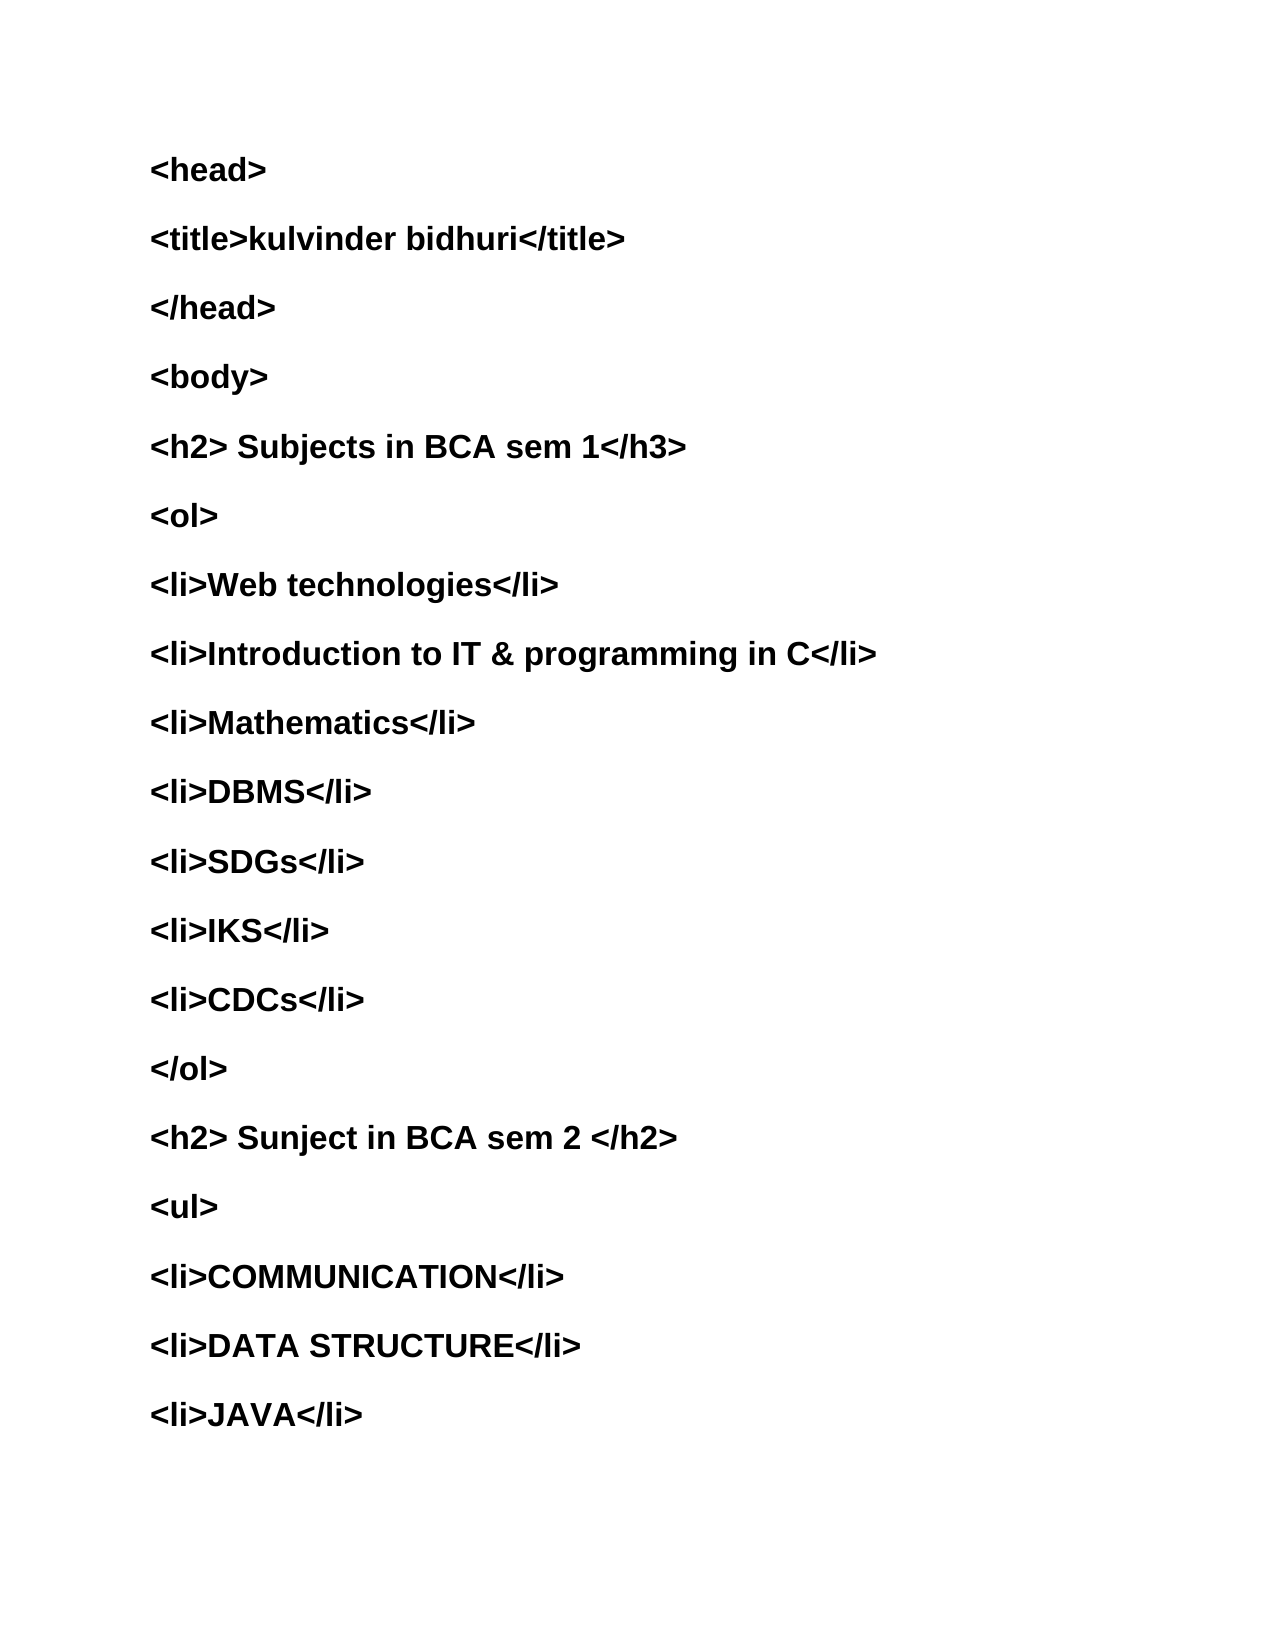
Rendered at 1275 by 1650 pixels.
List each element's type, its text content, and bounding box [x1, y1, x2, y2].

text <h2> Subjects in BCA sem 1</h3> [150, 427, 1125, 465]
text <li>CDCs</li> [150, 980, 1125, 1018]
text <li>COMMUNICATION</li> [150, 1257, 1125, 1295]
text </head> [150, 288, 1125, 327]
text <li>JAVA</li> [150, 1395, 1125, 1433]
text <ul> [150, 1187, 1125, 1226]
text <li>IKS</li> [150, 911, 1125, 949]
text <li>Mathematics</li> [150, 703, 1125, 742]
text <title>kulvinder bidhuri</title> [150, 219, 1125, 258]
text <li>DATA STRUCTURE</li> [150, 1326, 1125, 1364]
text <body> [150, 357, 1125, 396]
text <li>SDGs</li> [150, 842, 1125, 880]
text <li>Introduction to IT & programming in C</li> [150, 634, 1125, 673]
text <h2> Sunject in BCA sem 2 </h2> [150, 1118, 1125, 1157]
text <li>DBMS</li> [150, 772, 1125, 811]
text <li>Web technologies</li> [150, 565, 1125, 603]
text </ol> [150, 1049, 1125, 1088]
text <ol> [150, 496, 1125, 534]
text <head> [150, 150, 1125, 188]
